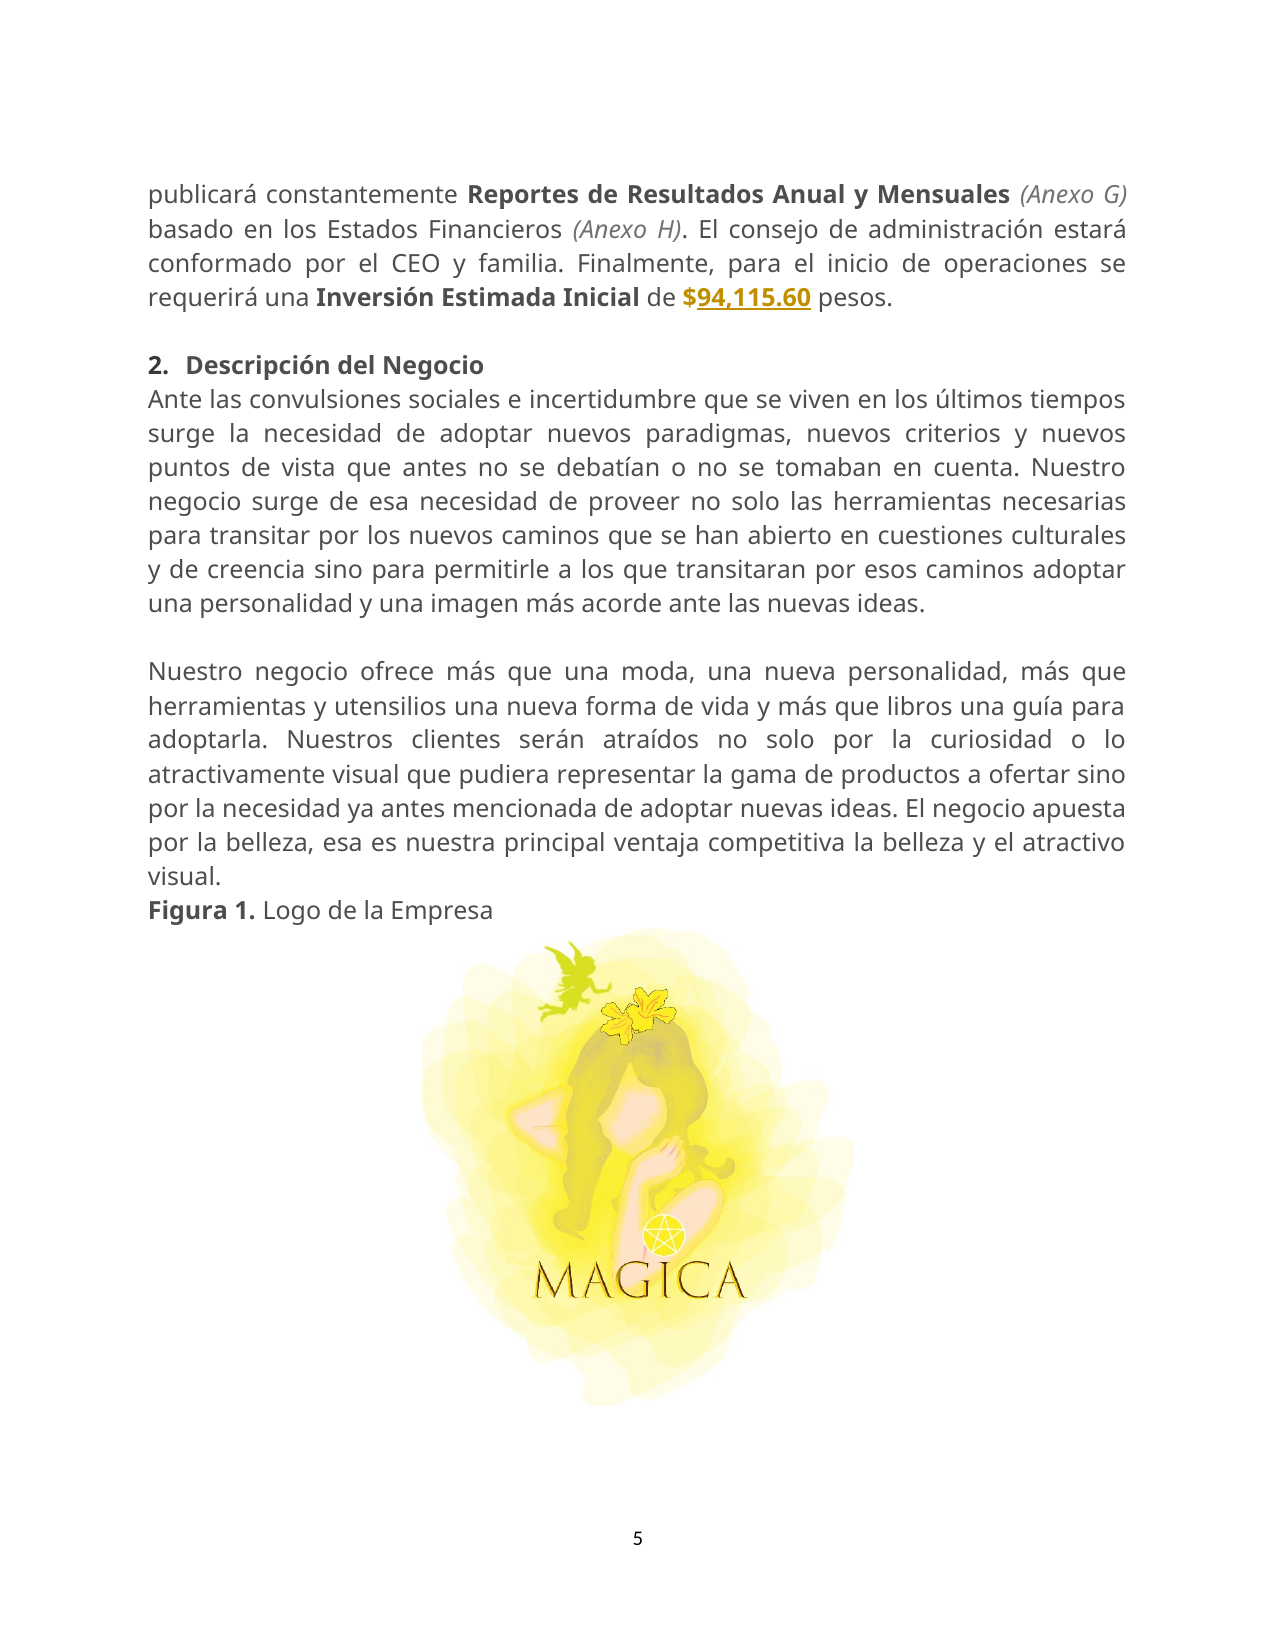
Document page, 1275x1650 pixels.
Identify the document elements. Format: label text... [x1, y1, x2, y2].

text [148, 177, 1127, 313]
picture [419, 928, 854, 1403]
text Figura 1. Logo de la Empresa [148, 892, 1127, 927]
list Descripción del Negocio [148, 347, 1127, 382]
text Ante las convulsiones sociales e incertidumbre que se viven en los últimos tiempos surge la necesidad de adoptar nuevos paradigmas, nuevos criterios y nuevos puntos de vista que antes no se debatían o no se tomaban en cuenta. Nuestro negocio surge de esa necesidad de proveer no solo las herramientas necesarias para transitar por los nuevos caminos que se han abierto en cuestiones culturales y de creencia sino para permitirle a los que transitaran por esos caminos adoptar una personalidad y una imagen más acorde ante las nuevas ideas. [148, 382, 1127, 620]
text Nuestro negocio ofrece más que una moda, una nueva personalidad, más que herramientas y utensilios una nueva forma de vida y más que libros una guía para adoptarla. Nuestros clientes serán atraídos no solo por la curiosidad o lo atractivamente visual que pudiera representar la gama de productos a ofertar sino por la necesidad ya antes mencionada de adoptar nuevas ideas. El negocio apuesta por la belleza, esa es nuestra principal ventaja competitiva la belleza y el atractivo visual. [148, 654, 1127, 892]
